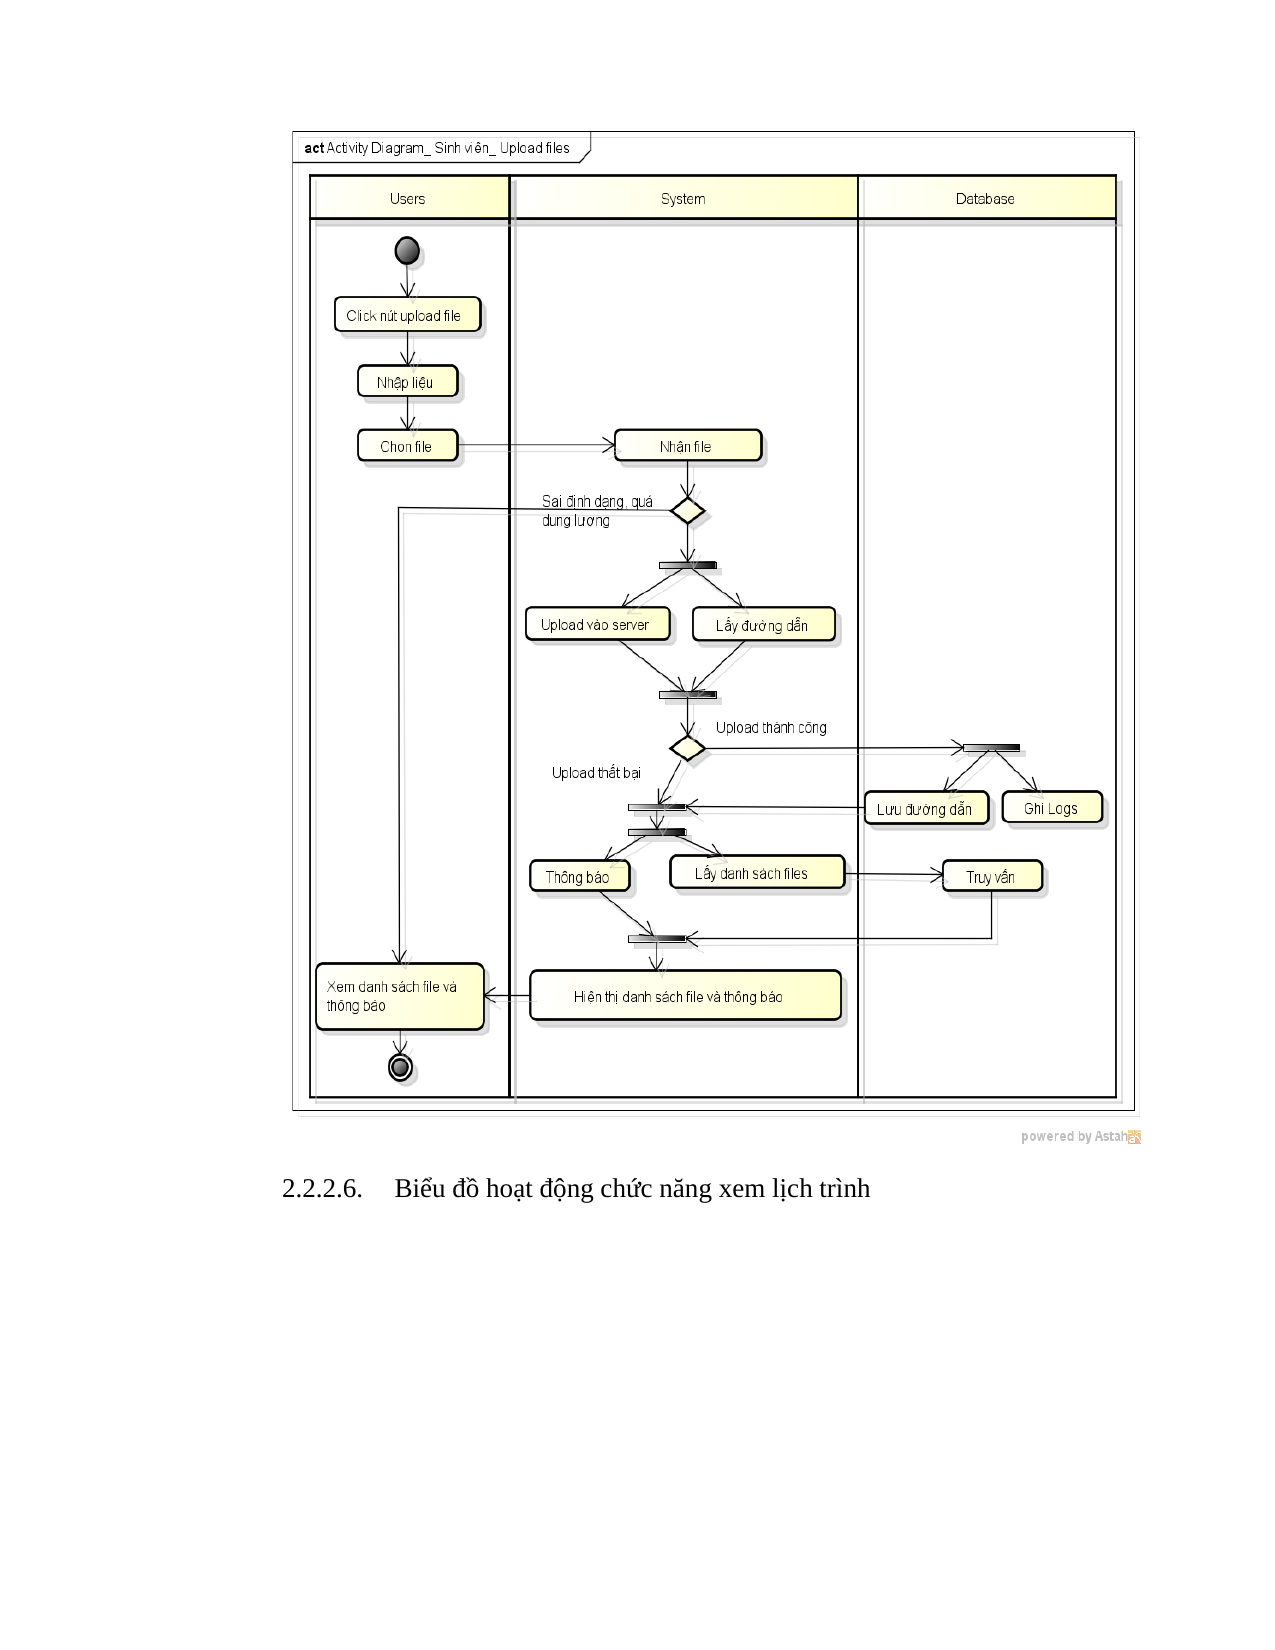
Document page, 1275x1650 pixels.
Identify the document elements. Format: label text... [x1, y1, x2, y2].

list Biểu đồ hoạt động chức năng xem lịch trình [282, 1172, 1157, 1203]
picture [281, 118, 1145, 1148]
